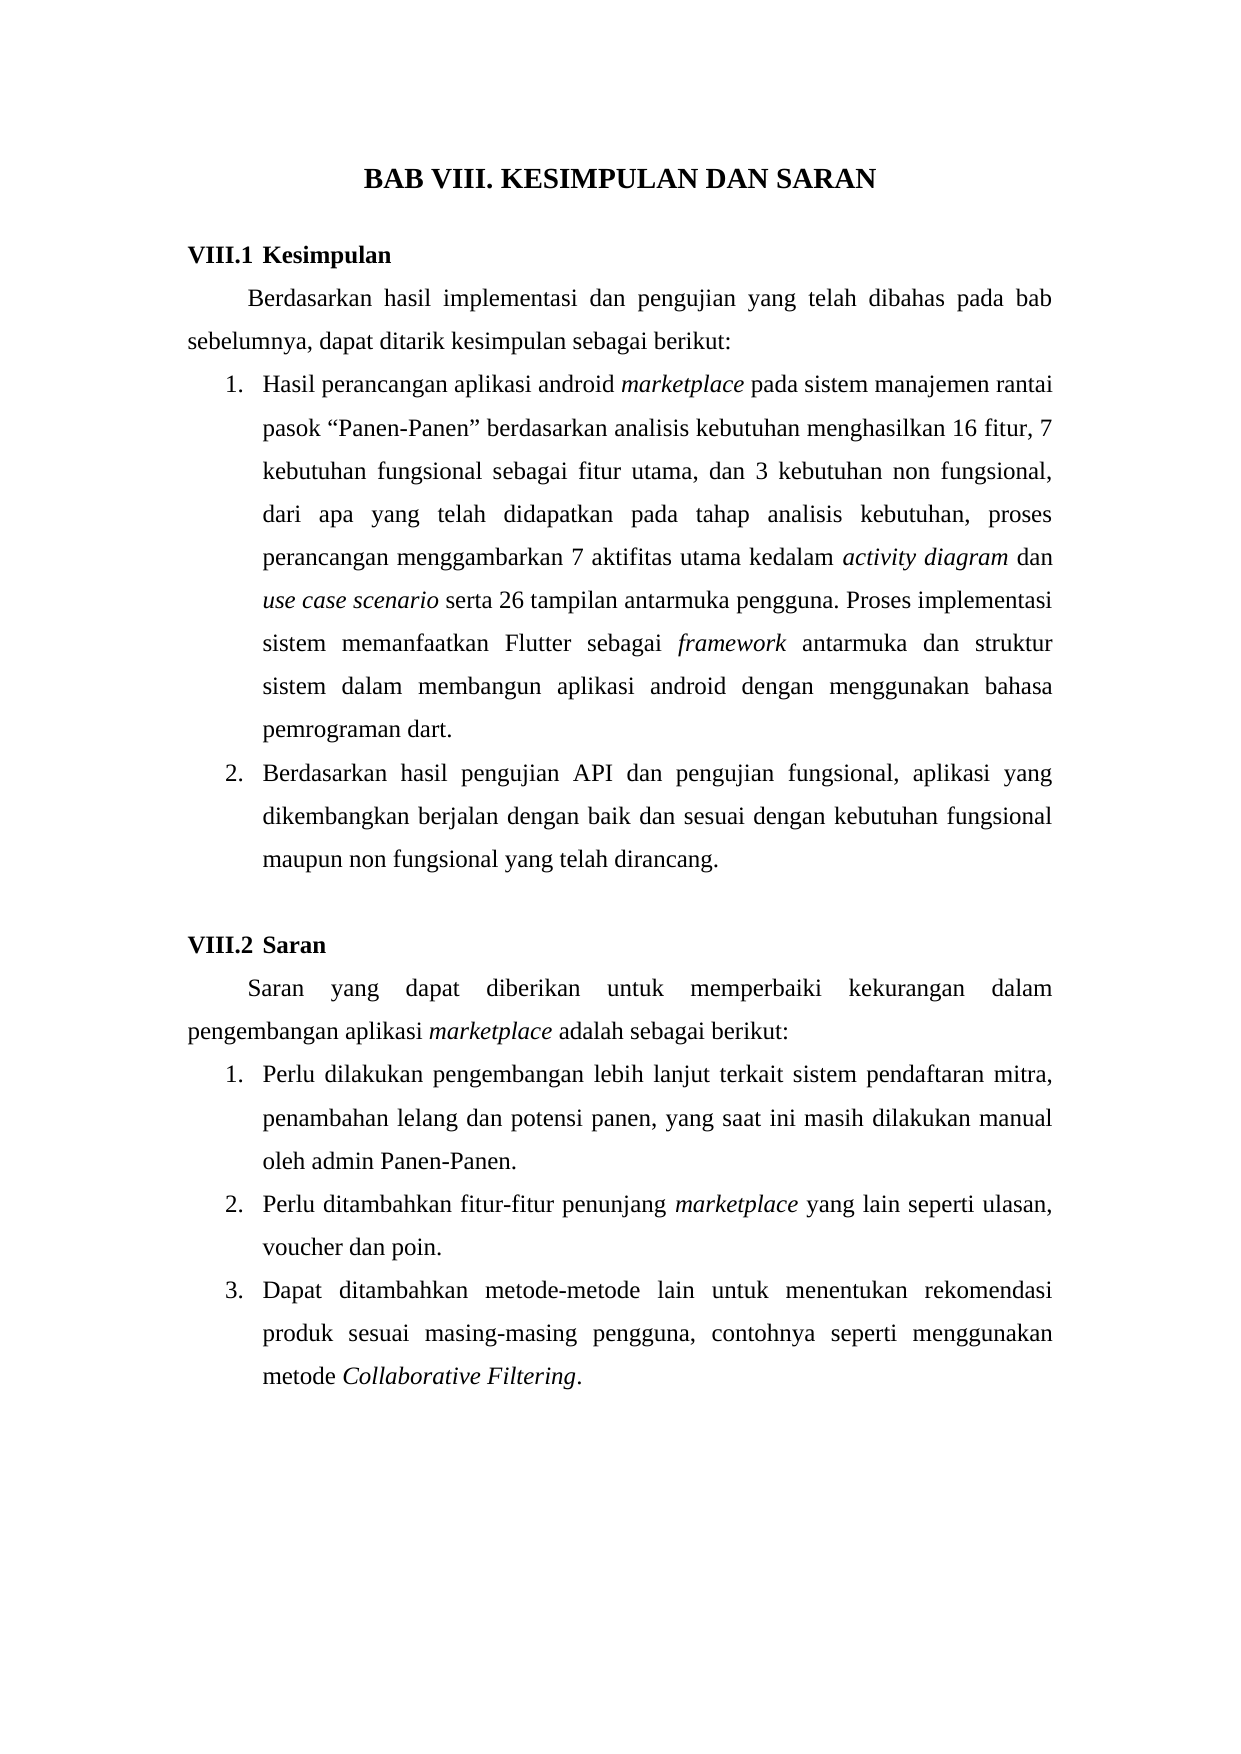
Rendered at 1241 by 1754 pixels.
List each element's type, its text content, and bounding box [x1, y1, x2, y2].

text Berdasarkan hasil implementasi dan pengujian yang telah dibahas pada bab sebelumnya, dapat ditarik kesimpulan sebagai berikut: [187, 283, 1053, 355]
list Hasil perancangan aplikasi android marketplace pada sistem manajemen rantai pasok “Panen-Panen” berdasarkan analisis kebutuhan menghasilkan 16 fitur, 7 kebutuhan fungsional sebagai fitur utama, dan 3 kebutuhan non fungsional, dari apa yang telah didapatkan pada tahap analisis kebutuhan, proses perancangan menggambarkan 7 aktifitas utama kedalam activity diagram dan use case scenario serta 26 tampilan antarmuka pengguna. Proses implementasi sistem memanfaatkan Flutter sebagai framework antarmuka dan struktur sistem dalam membangun aplikasi android dengan menggunakan bahasa pemrograman dart. [225, 369, 1053, 743]
subtitle Kesimpulan [187, 240, 1053, 269]
list Perlu ditambahkan fitur-fitur penunjang marketplace yang lain seperti ulasan, voucher dan poin. [225, 1189, 1053, 1261]
list Berdasarkan hasil pengujian API dan pengujian fungsional, aplikasi yang dikembangkan berjalan dengan baik dan sesuai dengan kebutuhan fungsional maupun non fungsional yang telah dirancang. [225, 758, 1053, 873]
list Dapat ditambahkan metode-metode lain untuk menentukan rekomendasi produk sesuai masing-masing pengguna, contohnya seperti menggunakan metode Collaborative Filtering. [225, 1275, 1053, 1390]
subtitle Kesimpulan dan Saran [187, 161, 1053, 195]
subtitle Saran [187, 930, 1053, 959]
list Perlu dilakukan pengembangan lebih lanjut terkait sistem pendaftaran mitra, penambahan lelang dan potensi panen, yang saat ini masih dilakukan manual oleh admin Panen-Panen. [225, 1059, 1053, 1174]
text Saran yang dapat diberikan untuk memperbaiki kekurangan dalam pengembangan aplikasi marketplace adalah sebagai berikut: [187, 973, 1053, 1045]
